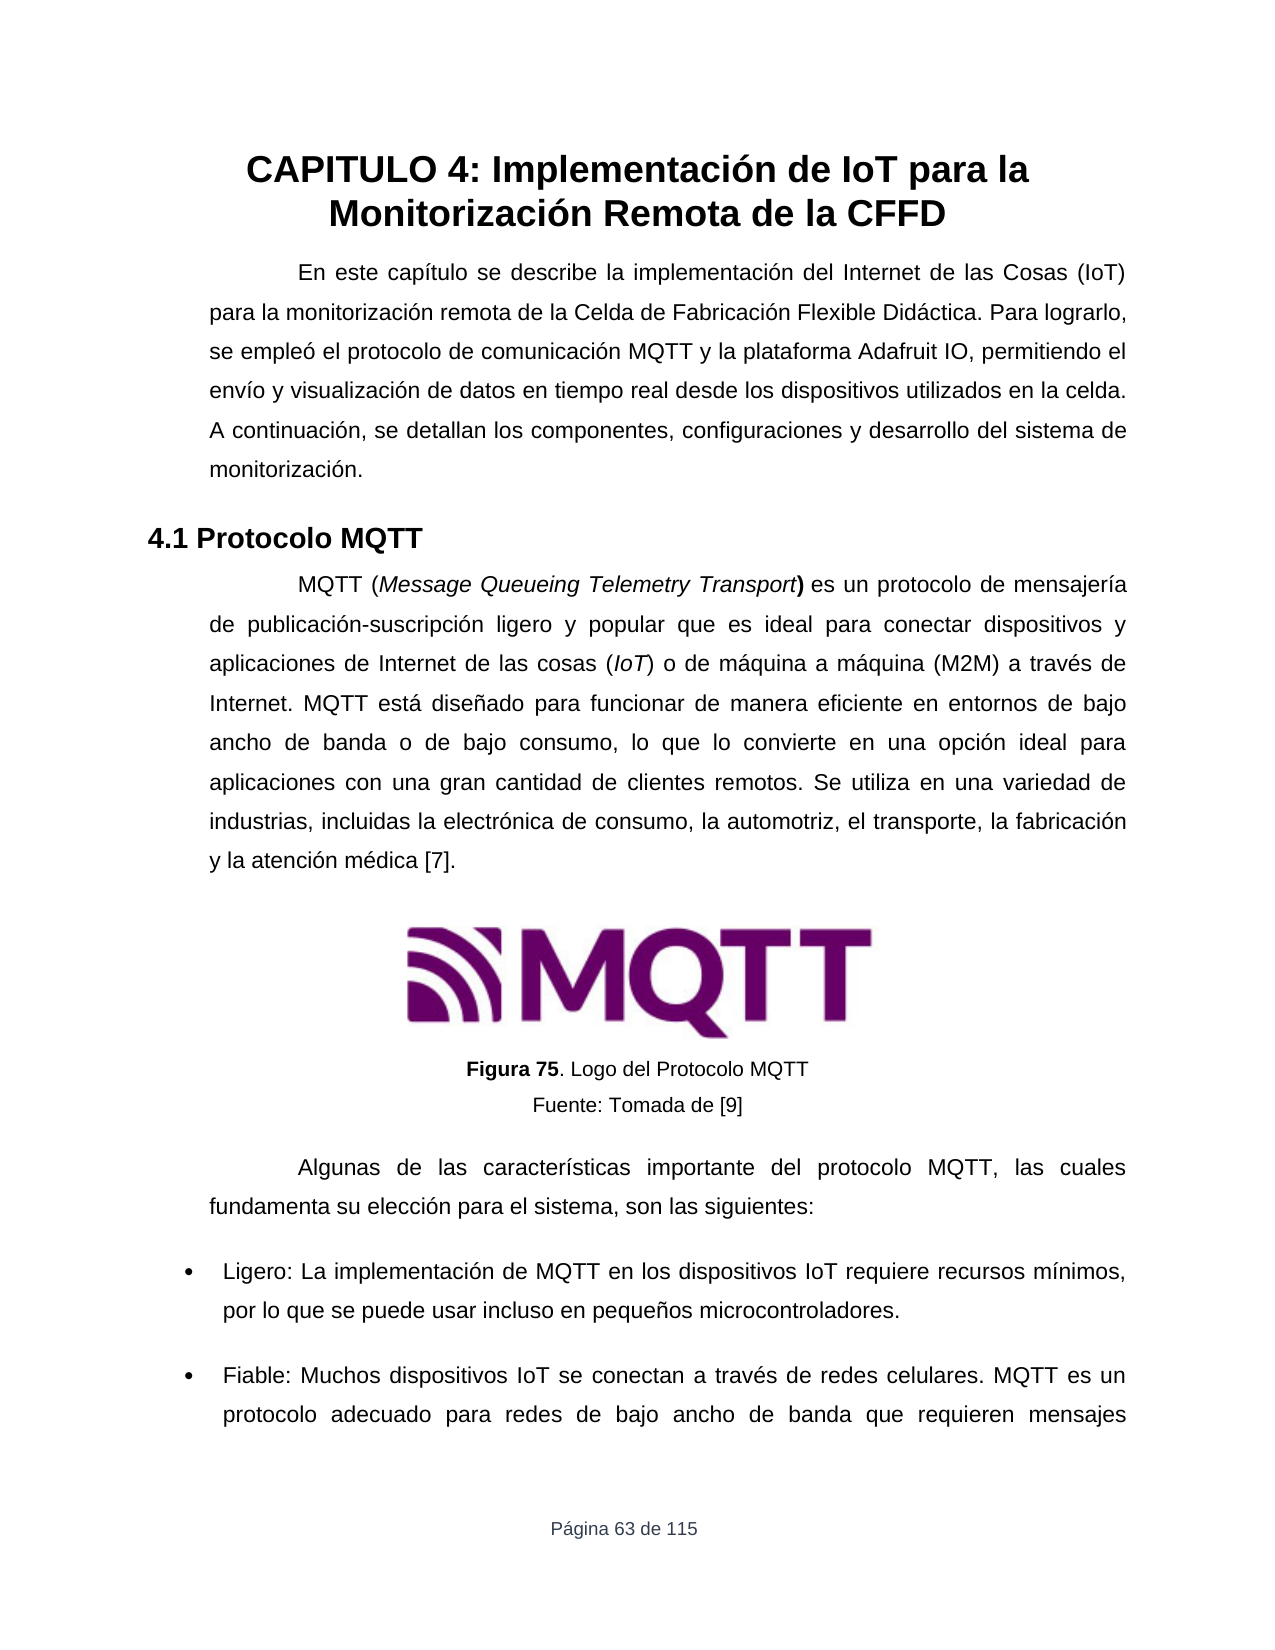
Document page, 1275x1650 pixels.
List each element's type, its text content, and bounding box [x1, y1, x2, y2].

text En este capítulo se describe la implementación del Internet de las Cosas (IoT) para la monitorización remota de la Celda de Fabricación Flexible Didáctica. Para lograrlo, se empleó el protocolo de comunicación MQTT y la plataforma Adafruit IO, permitiendo el envío y visualización de datos en tiempo real desde los dispositivos utilizados en la celda. A continuación, se detallan los componentes, configuraciones y desarrollo del sistema de monitorización. [209, 259, 1127, 483]
text MQTT (Message Queueing Telemetry Transport) es un protocolo de mensajería de publicación-suscripción ligero y popular que es ideal para conectar dispositivos y aplicaciones de Internet de las cosas (IoT) o de máquina a máquina (M2M) a través de Internet. MQTT está diseñado para funcionar de manera eficiente en entornos de bajo ancho de banda o de bajo consumo, lo que lo convierte en una opción ideal para aplicaciones con una gran cantidad de clientes remotos. Se utiliza en una variedad de industrias, incluidas la electrónica de consumo, la automotriz, el transporte, la fabricación y la atención médica [7]. [209, 571, 1127, 874]
picture [396, 912, 879, 1045]
text CAPITULO 4: Implementación de IoT para la Monitorización Remota de la CFFD [148, 148, 1127, 234]
text 4.1 Protocolo MQTT [148, 521, 1127, 554]
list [185, 1362, 1127, 1427]
list Ligero: La implementación de MQTT en los dispositivos IoT requiere recursos mínimos, por lo que se puede usar incluso en pequeños microcontroladores. [185, 1258, 1127, 1323]
text Algunas de las características importante del protocolo MQTT, las cuales fundamenta su elección para el sistema, son las siguientes: [209, 1154, 1127, 1219]
